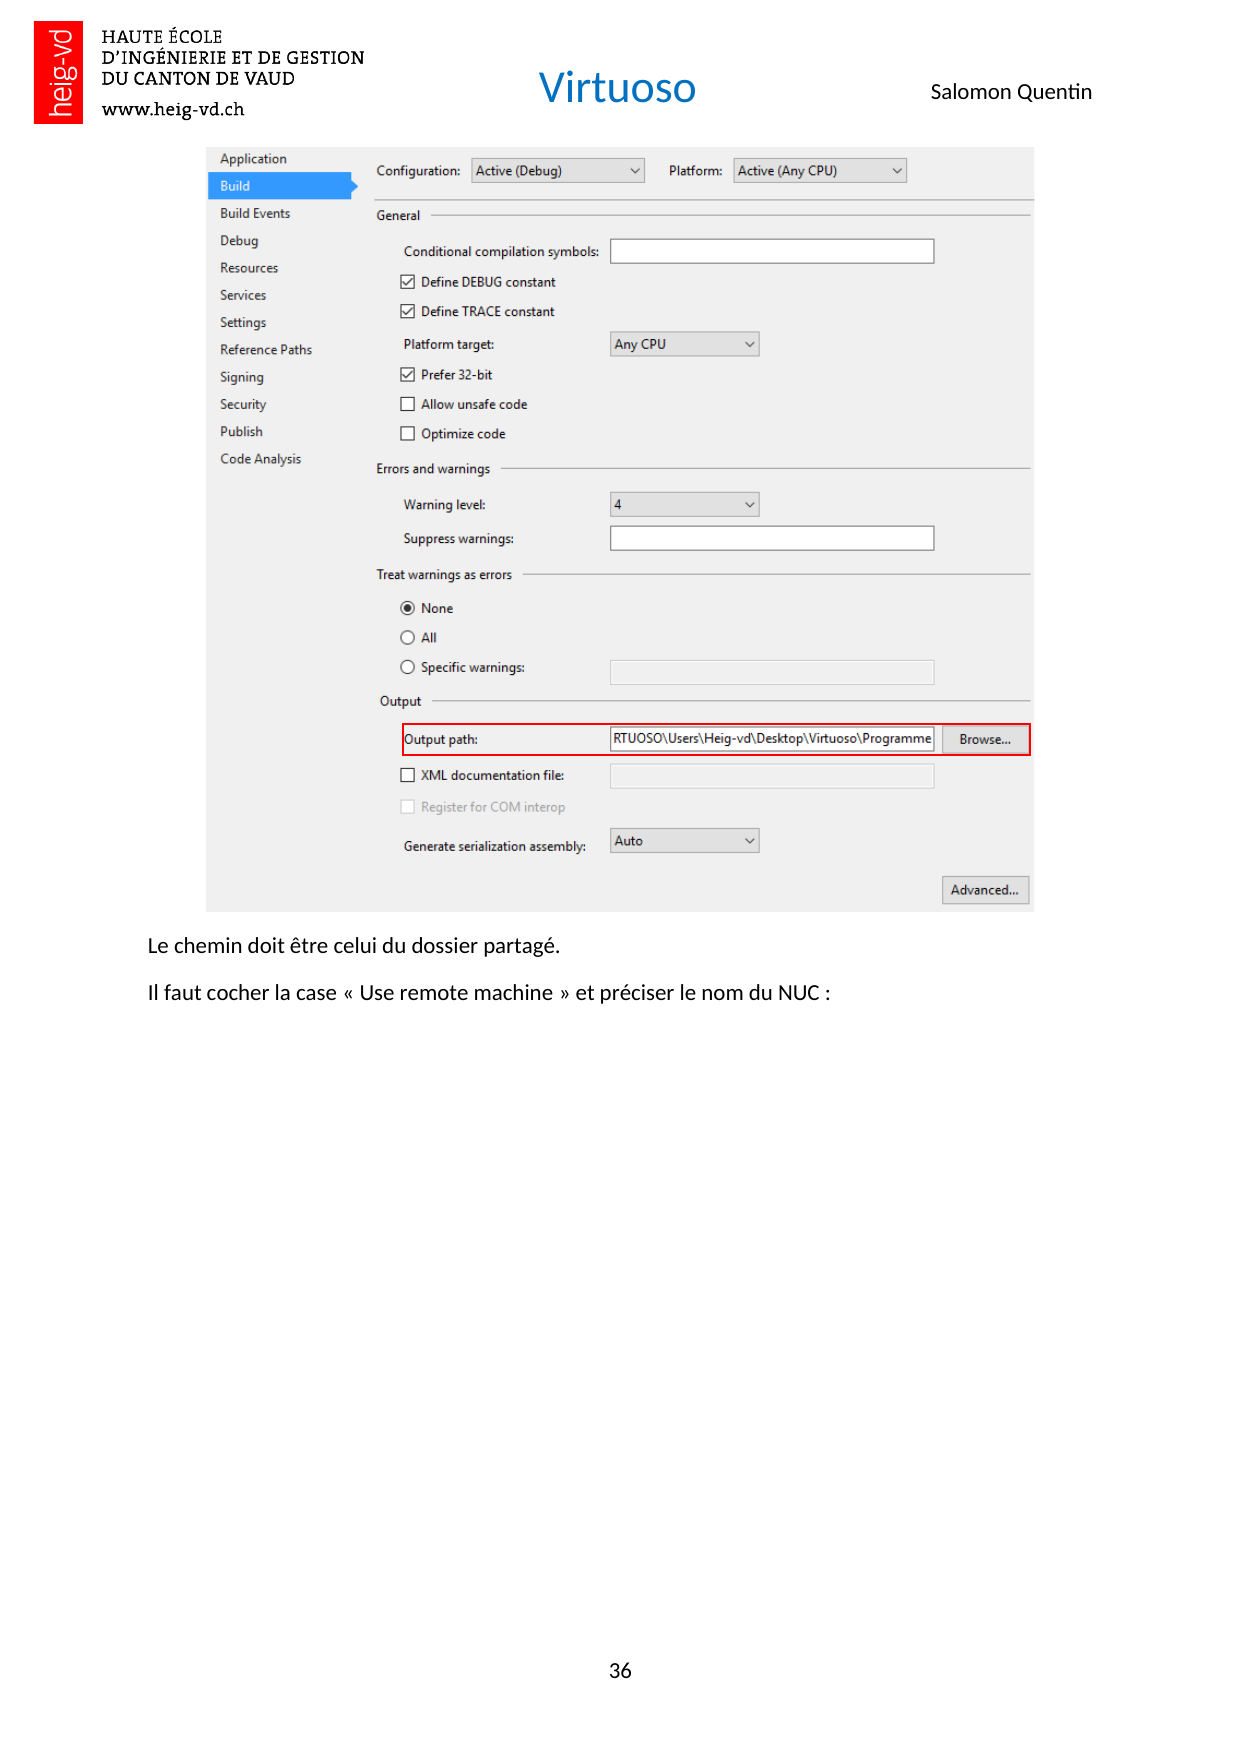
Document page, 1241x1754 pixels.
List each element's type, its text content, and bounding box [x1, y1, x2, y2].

picture [33, 21, 364, 124]
picture [205, 147, 1035, 912]
text Il faut cocher la case « Use remote machine » et préciser le nom du NUC : [148, 978, 1093, 1006]
text Le chemin doit être celui du dossier partagé. [148, 931, 1093, 959]
